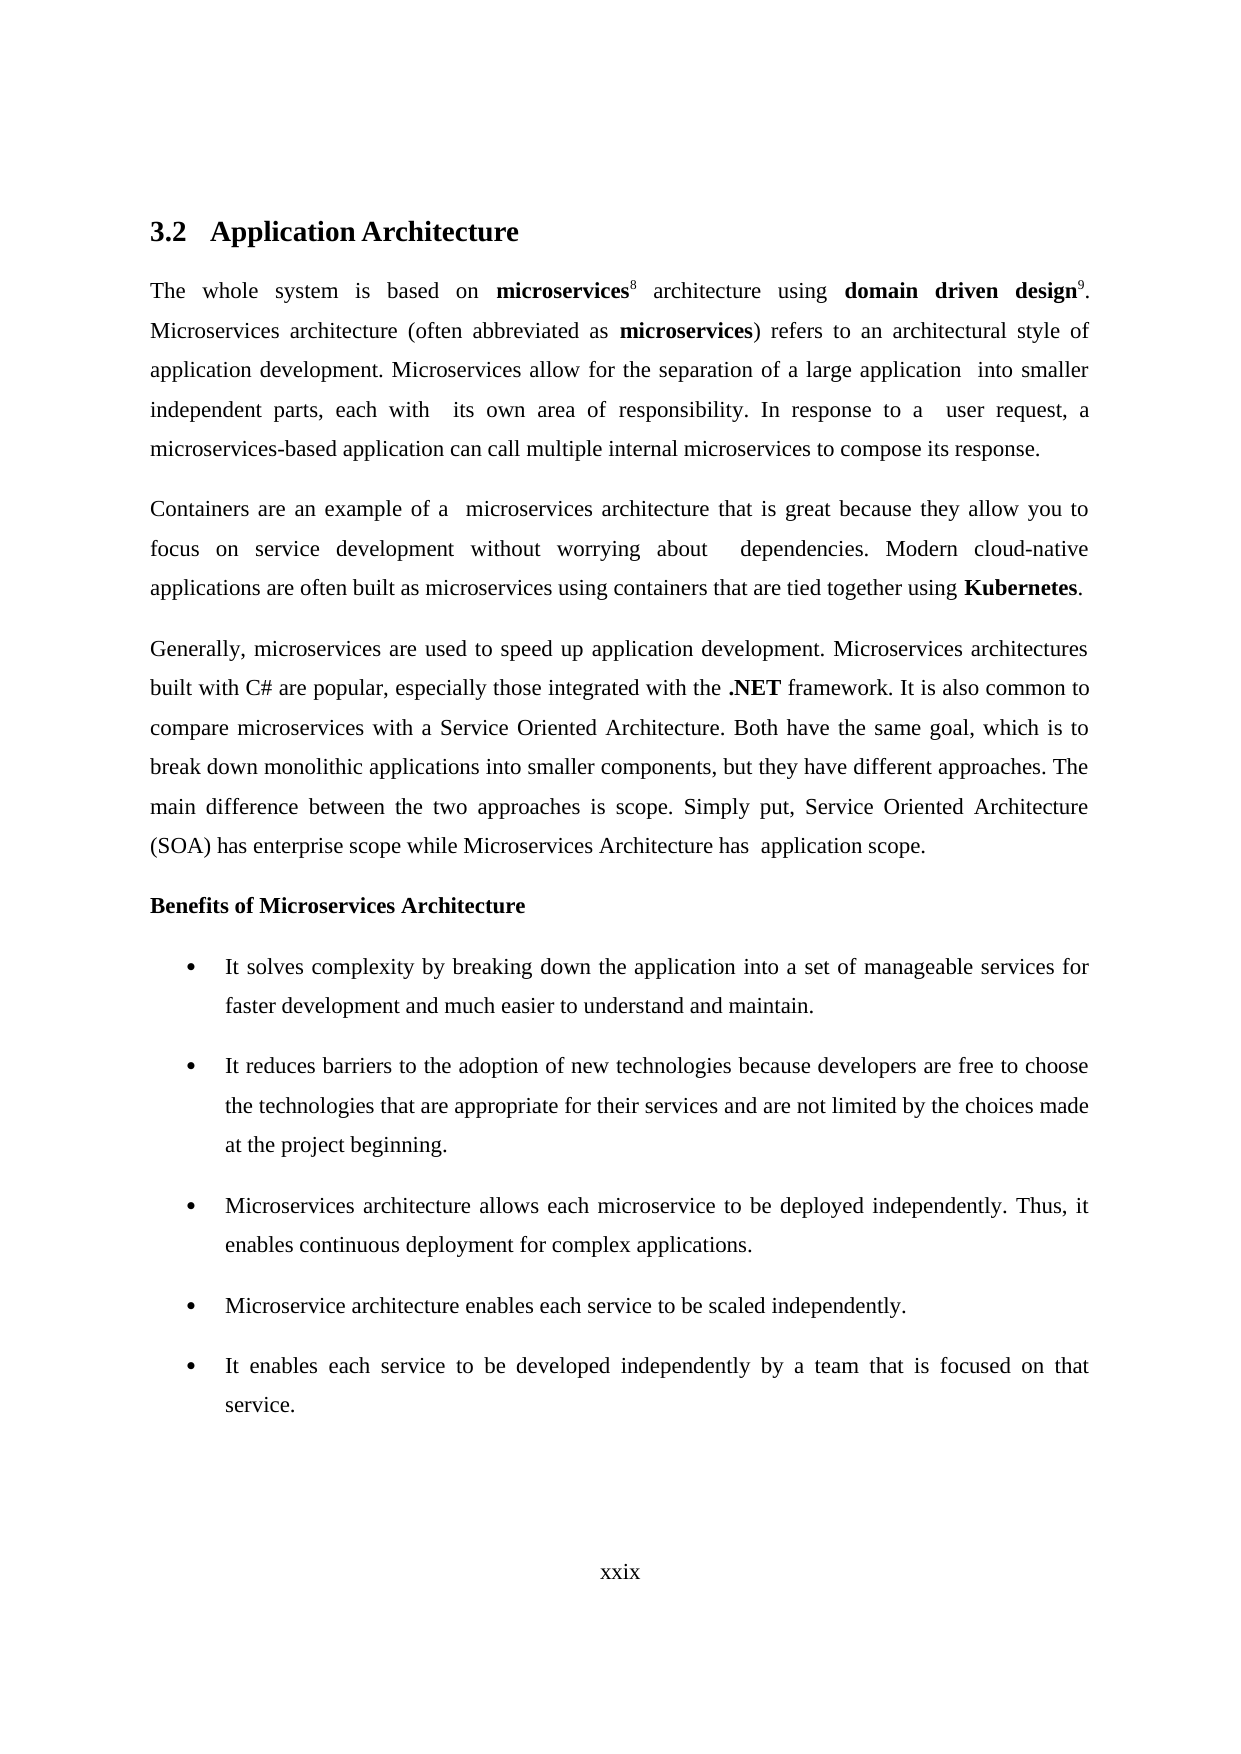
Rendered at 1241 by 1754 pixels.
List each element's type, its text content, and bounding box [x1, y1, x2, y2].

text The whole system is based on microservices8 architecture using domain driven design9. Microservices architecture (often abbreviated as microservices) refers to an architectural style of application development. Microservices allow for the separation of a large application into smaller independent parts, each with its own area of ​​responsibility. In response to a user request, a microservices-based application can call multiple internal microservices to compose its response. [150, 277, 1090, 462]
text Containers are an example of a microservices architecture that is great because they allow you to focus on service development without worrying about dependencies. Modern cloud-native applications are often built as microservices using containers that are tied together using Kubernetes. [150, 496, 1090, 601]
list It reduces barriers to the adoption of new technologies because developers are free to choose the technologies that are appropriate for their services and are not limited by the choices made at the project beginning. [187, 1053, 1090, 1158]
text Generally, microservices are used to speed up application development. Microservices architectures built with C# are popular, especially those integrated with the .NET framework. It is also common to compare microservices with a Service Oriented Architecture. Both have the same goal, which is to break down monolithic applications into smaller components, but they have different approaches. The main difference between the two approaches is scope. Simply put, Service Oriented Architecture (SOA) has enterprise scope while Microservices Architecture has application scope. [150, 635, 1090, 858]
list It enables each service to be developed independently by a team that is focused on that service. [187, 1352, 1090, 1418]
text Benefits of Microservices Architecture [150, 892, 1090, 919]
list Microservices architecture allows each microservice to be deployed independently. Thus, it enables continuous deployment for complex applications. [187, 1192, 1090, 1258]
list Microservice architecture enables each service to be scaled independently. [187, 1292, 1090, 1318]
list It solves complexity by breaking down the application into a set of manageable services for faster development and much easier to understand and maintain. [187, 953, 1090, 1019]
subtitle Application Architecture [150, 214, 1090, 248]
